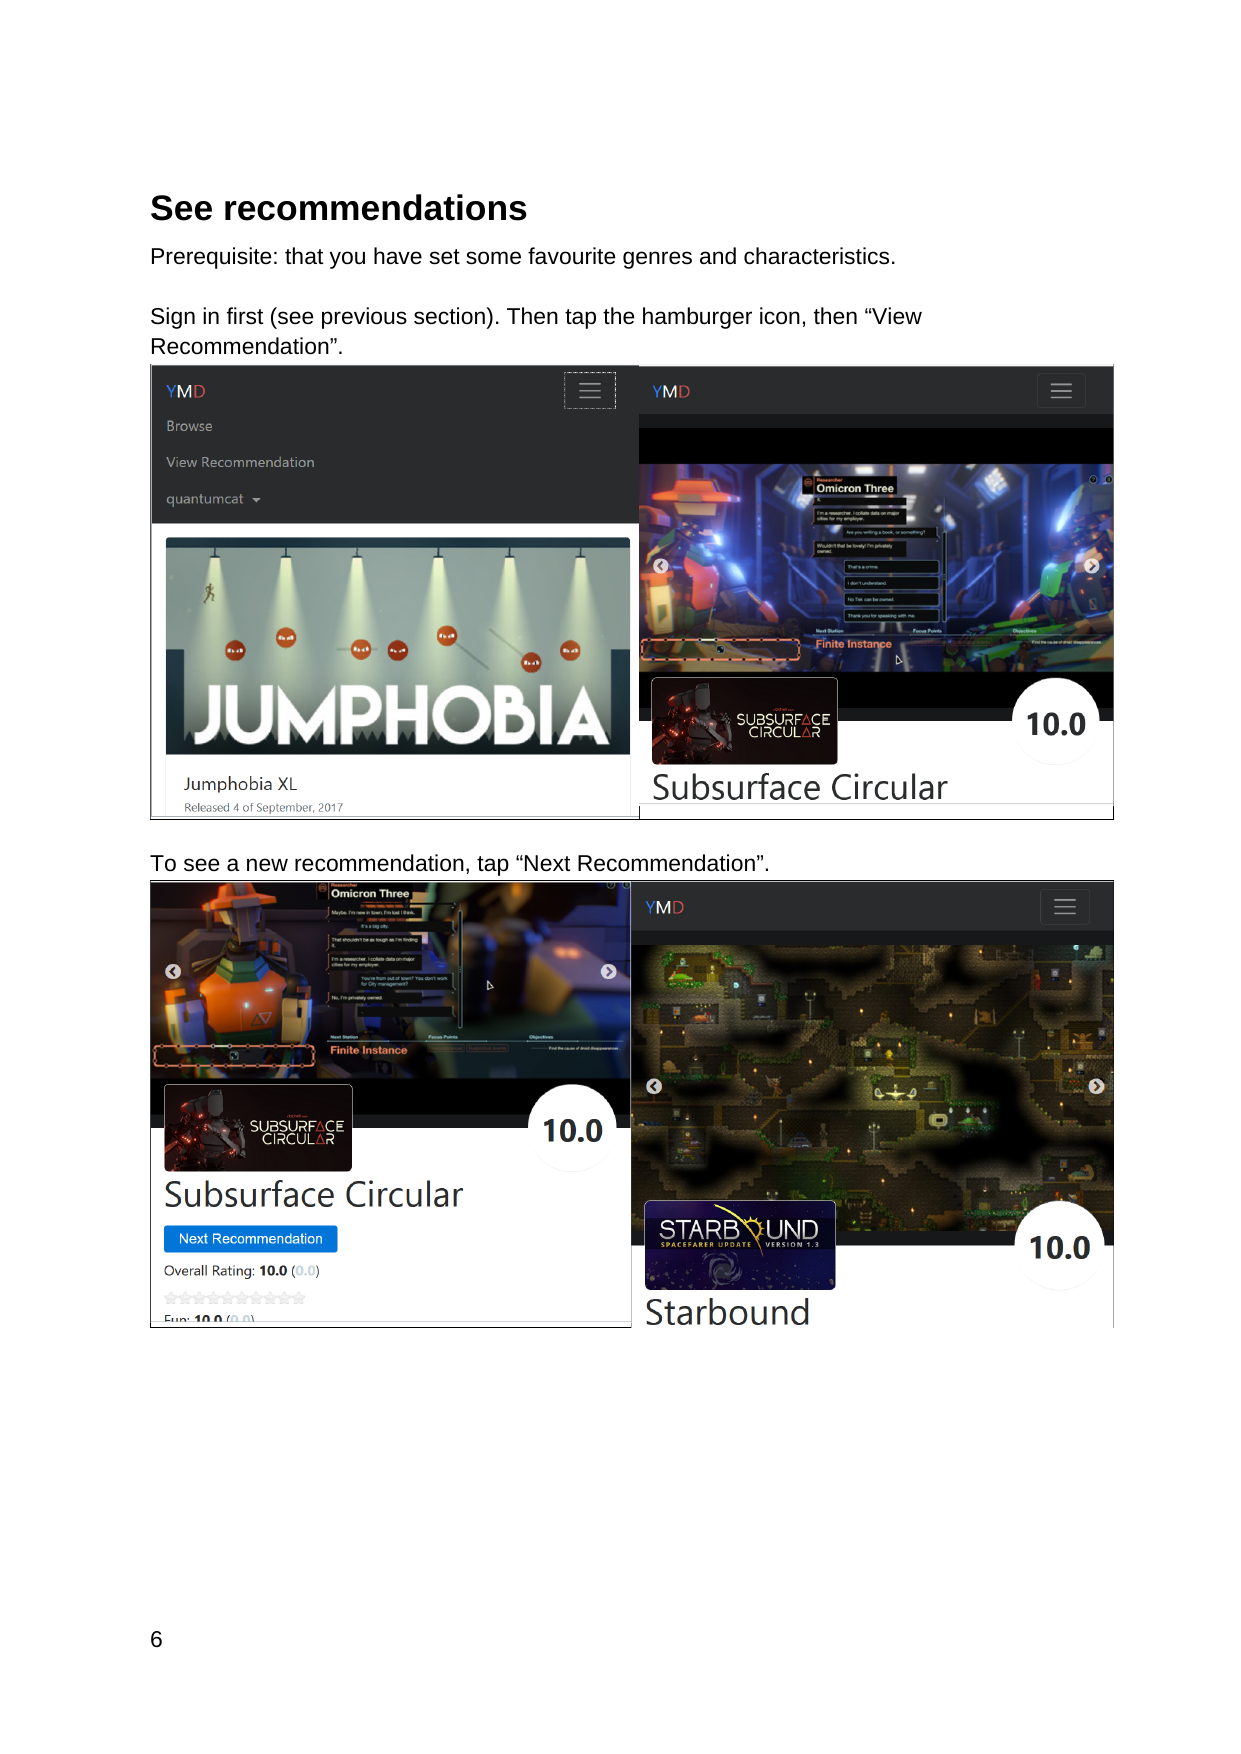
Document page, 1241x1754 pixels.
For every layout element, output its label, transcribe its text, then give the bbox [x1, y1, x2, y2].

text Prerequisite: that you have set some favourite genres and characteristics. [150, 243, 1090, 269]
text To see a new recommendation, tap “Next Recommendation”. [150, 850, 1090, 876]
table_header [640, 806, 1113, 819]
table_header [151, 1323, 631, 1327]
picture [150, 881, 1114, 1328]
picture [150, 364, 1114, 819]
subtitle See recommendations [150, 187, 1090, 228]
text Sign in first (see previous section). Then tap the hamburger icon, then “View Recommendation”. [150, 303, 1090, 359]
